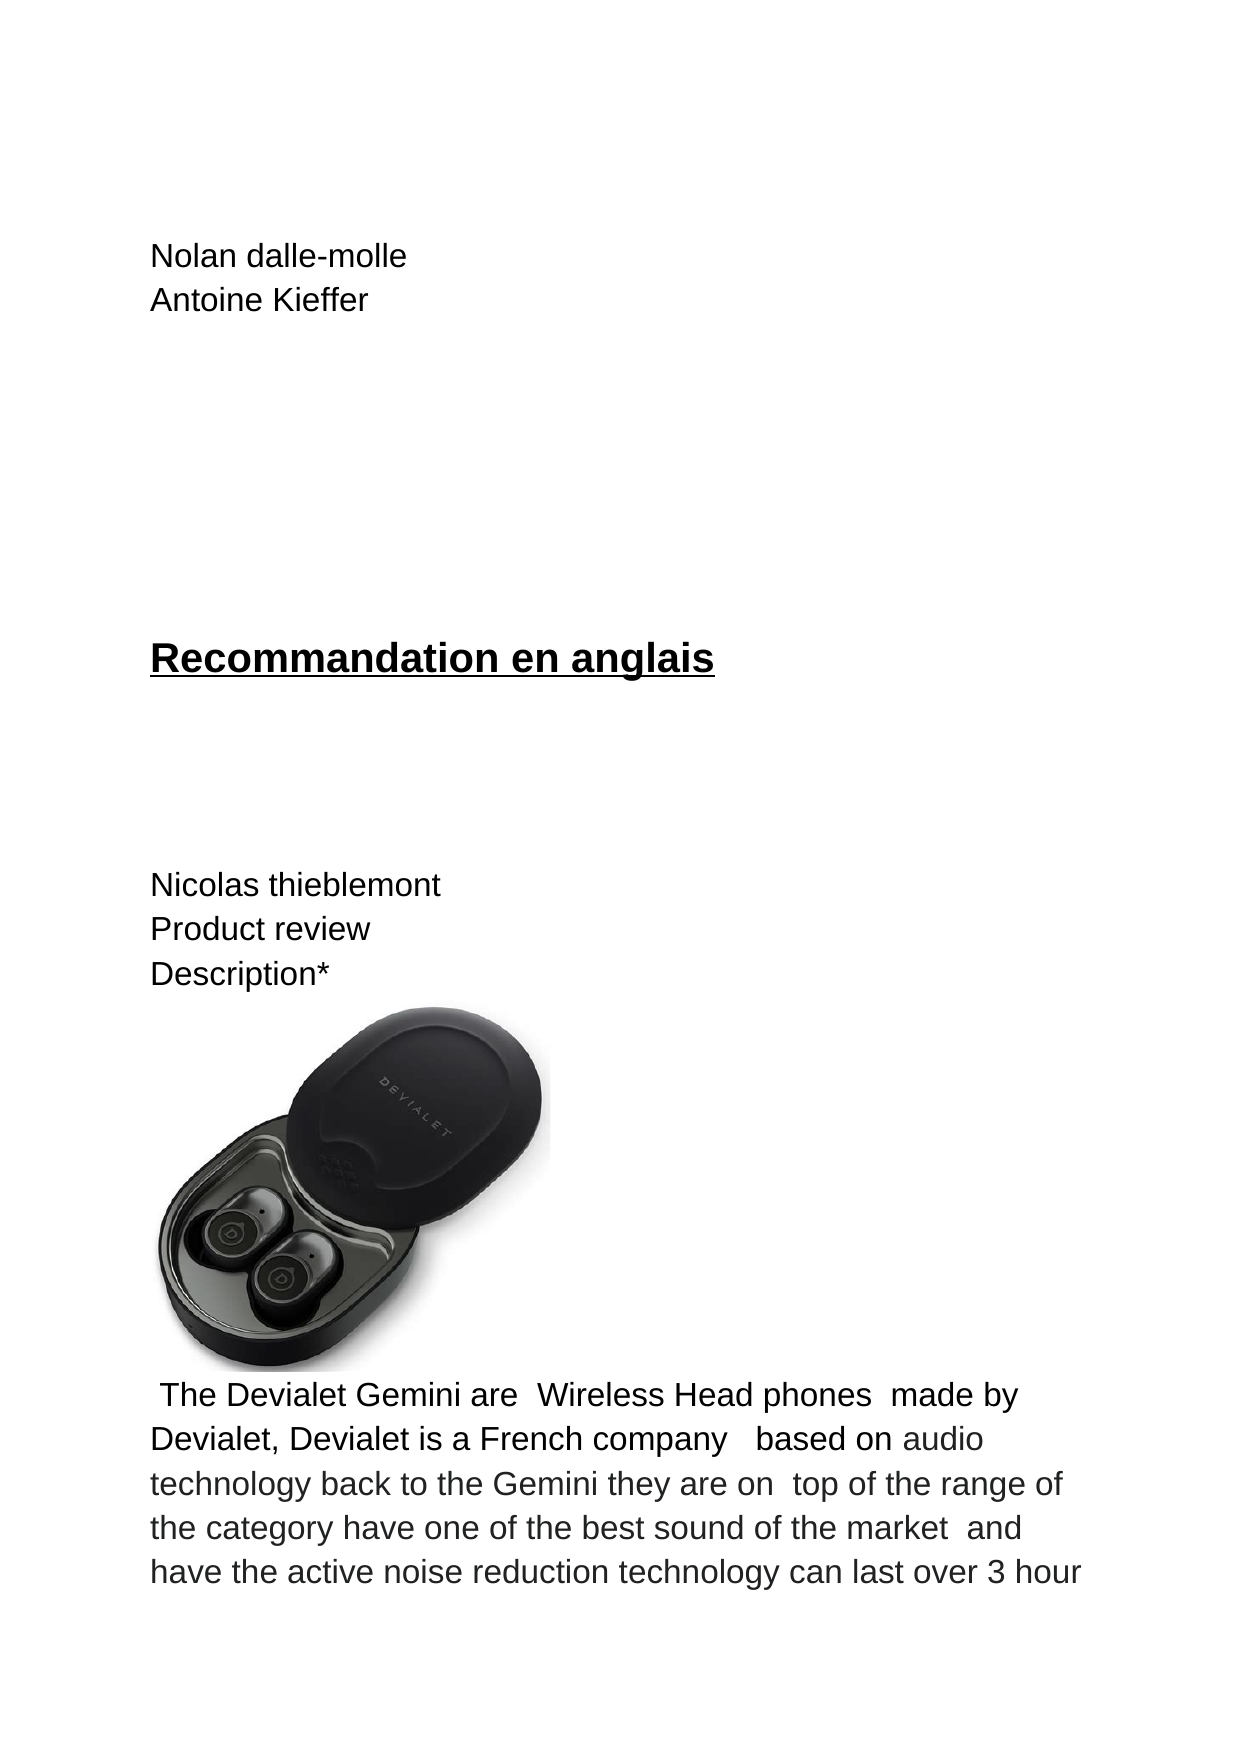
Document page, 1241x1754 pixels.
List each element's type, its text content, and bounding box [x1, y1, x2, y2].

text Nolan dalle-molle [150, 236, 1090, 274]
text Recommandation en anglais [150, 633, 1090, 681]
text Product review [150, 909, 1090, 948]
text Antoine Kieffer [150, 280, 1090, 318]
text Description* [150, 953, 1090, 992]
picture [150, 997, 551, 1372]
text Nicolas thieblemont [150, 865, 1090, 904]
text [150, 1375, 1090, 1590]
